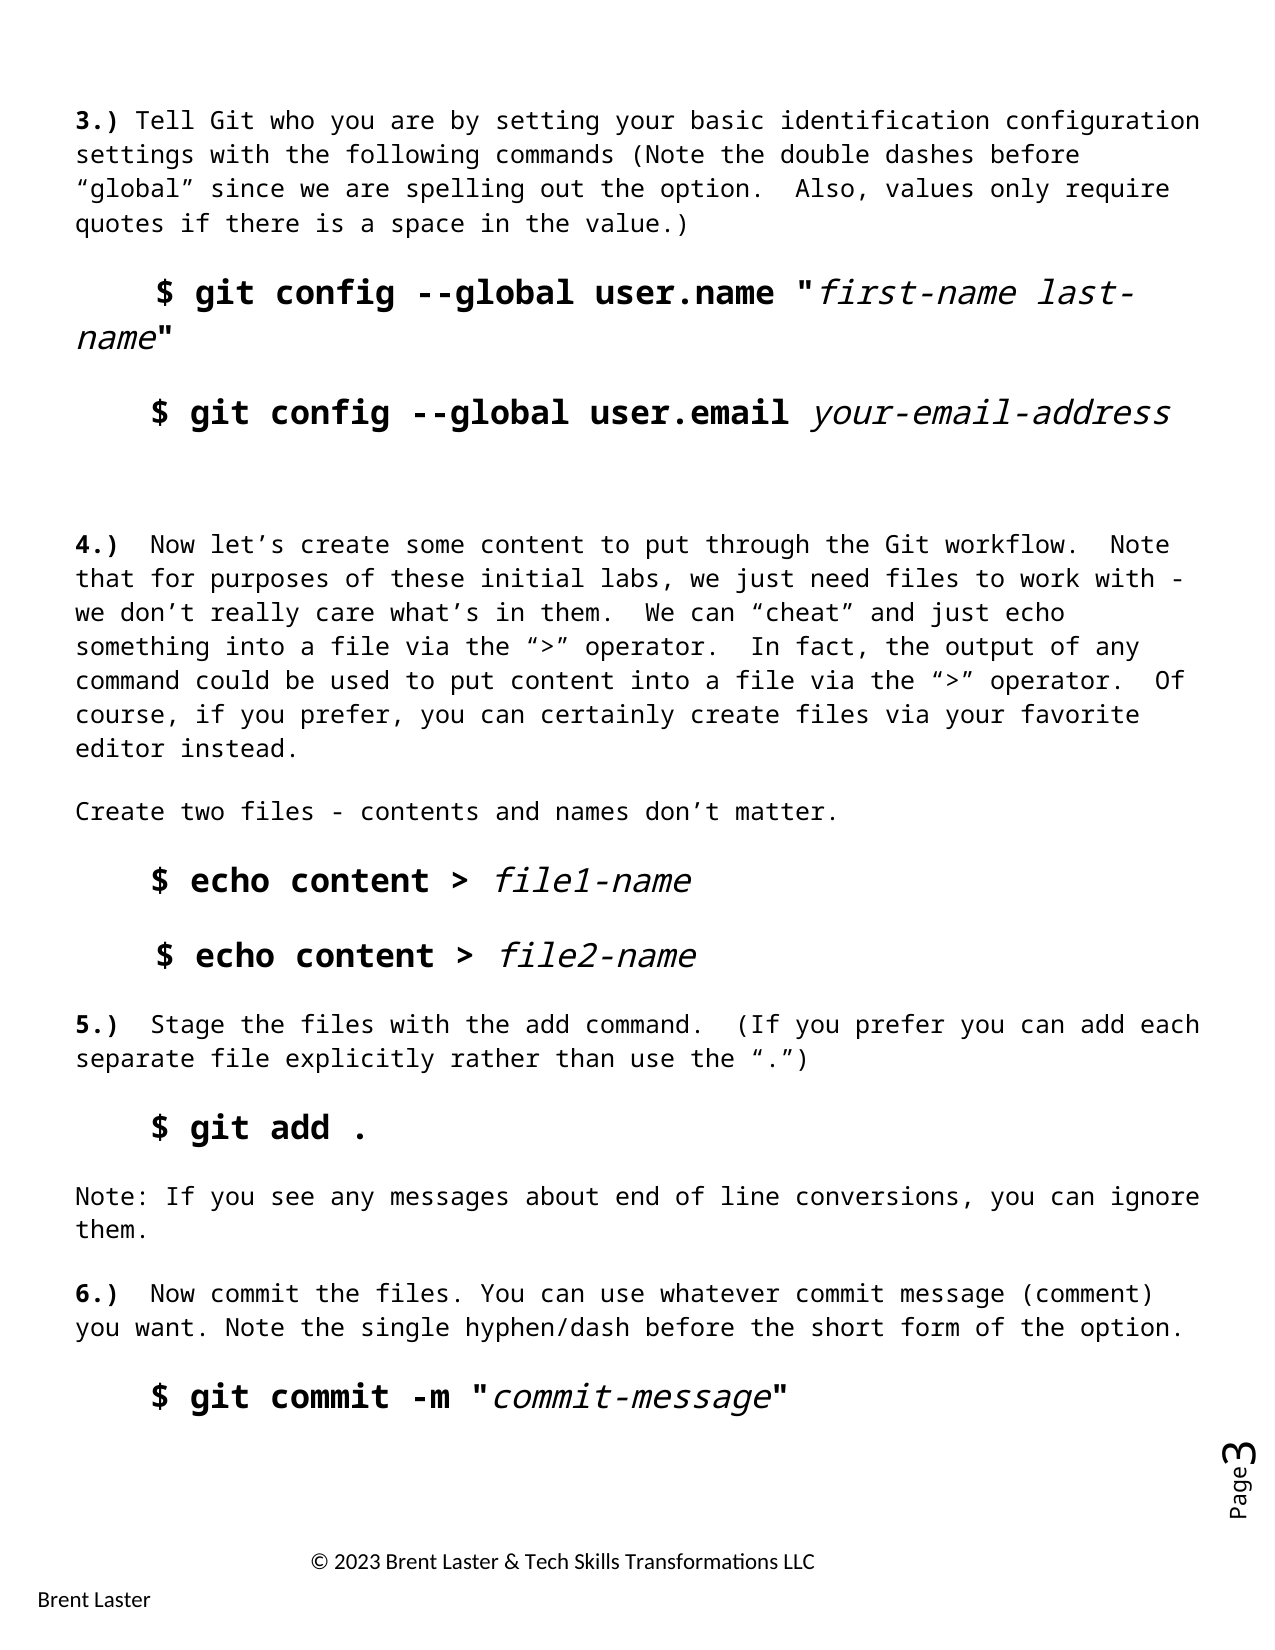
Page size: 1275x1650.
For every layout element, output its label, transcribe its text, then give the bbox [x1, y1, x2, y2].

subtitle $ echo content > file2-name [75, 932, 1200, 977]
subtitle $ git add . [75, 1103, 1200, 1149]
subtitle 5.) Stage the files with the add command. (If you prefer you can add each separate file explicitly rather than use the “.”) [75, 1006, 1200, 1074]
text $ git config --global user.name "first-name last-name" [75, 268, 1200, 359]
subtitle 4.) Now let’s create some content to put through the Git workflow. Note that for purposes of these initial labs, we just need files to work with - we don’t really care what’s in them. We can “cheat” and just echo something into a file via the “>” operator. In fact, the output of any command could be used to put content into a file via the “>” operator. Of course, if you prefer, you can certainly create files via your favorite editor instead. [75, 526, 1200, 765]
subtitle Create two files - contents and names don’t matter. [75, 794, 1200, 828]
subtitle $ git config --global user.email your-email-address [75, 388, 1200, 434]
subtitle 3.) Tell Git who you are by setting your basic identification configuration settings with the following commands (Note the double dashes before “global” since we are spelling out the option. Also, values only require quotes if there is a space in the value.) [75, 103, 1200, 239]
subtitle Note: If you see any messages about end of line conversions, you can ignore them. [75, 1178, 1200, 1246]
subtitle 6.) Now commit the files. You can use whatever commit message (comment) you want. Note the single hyphen/dash before the short form of the option. [75, 1275, 1200, 1343]
subtitle $ echo content > file1-name [75, 857, 1200, 902]
text $ git commit -m "commit-message" [75, 1373, 1200, 1418]
